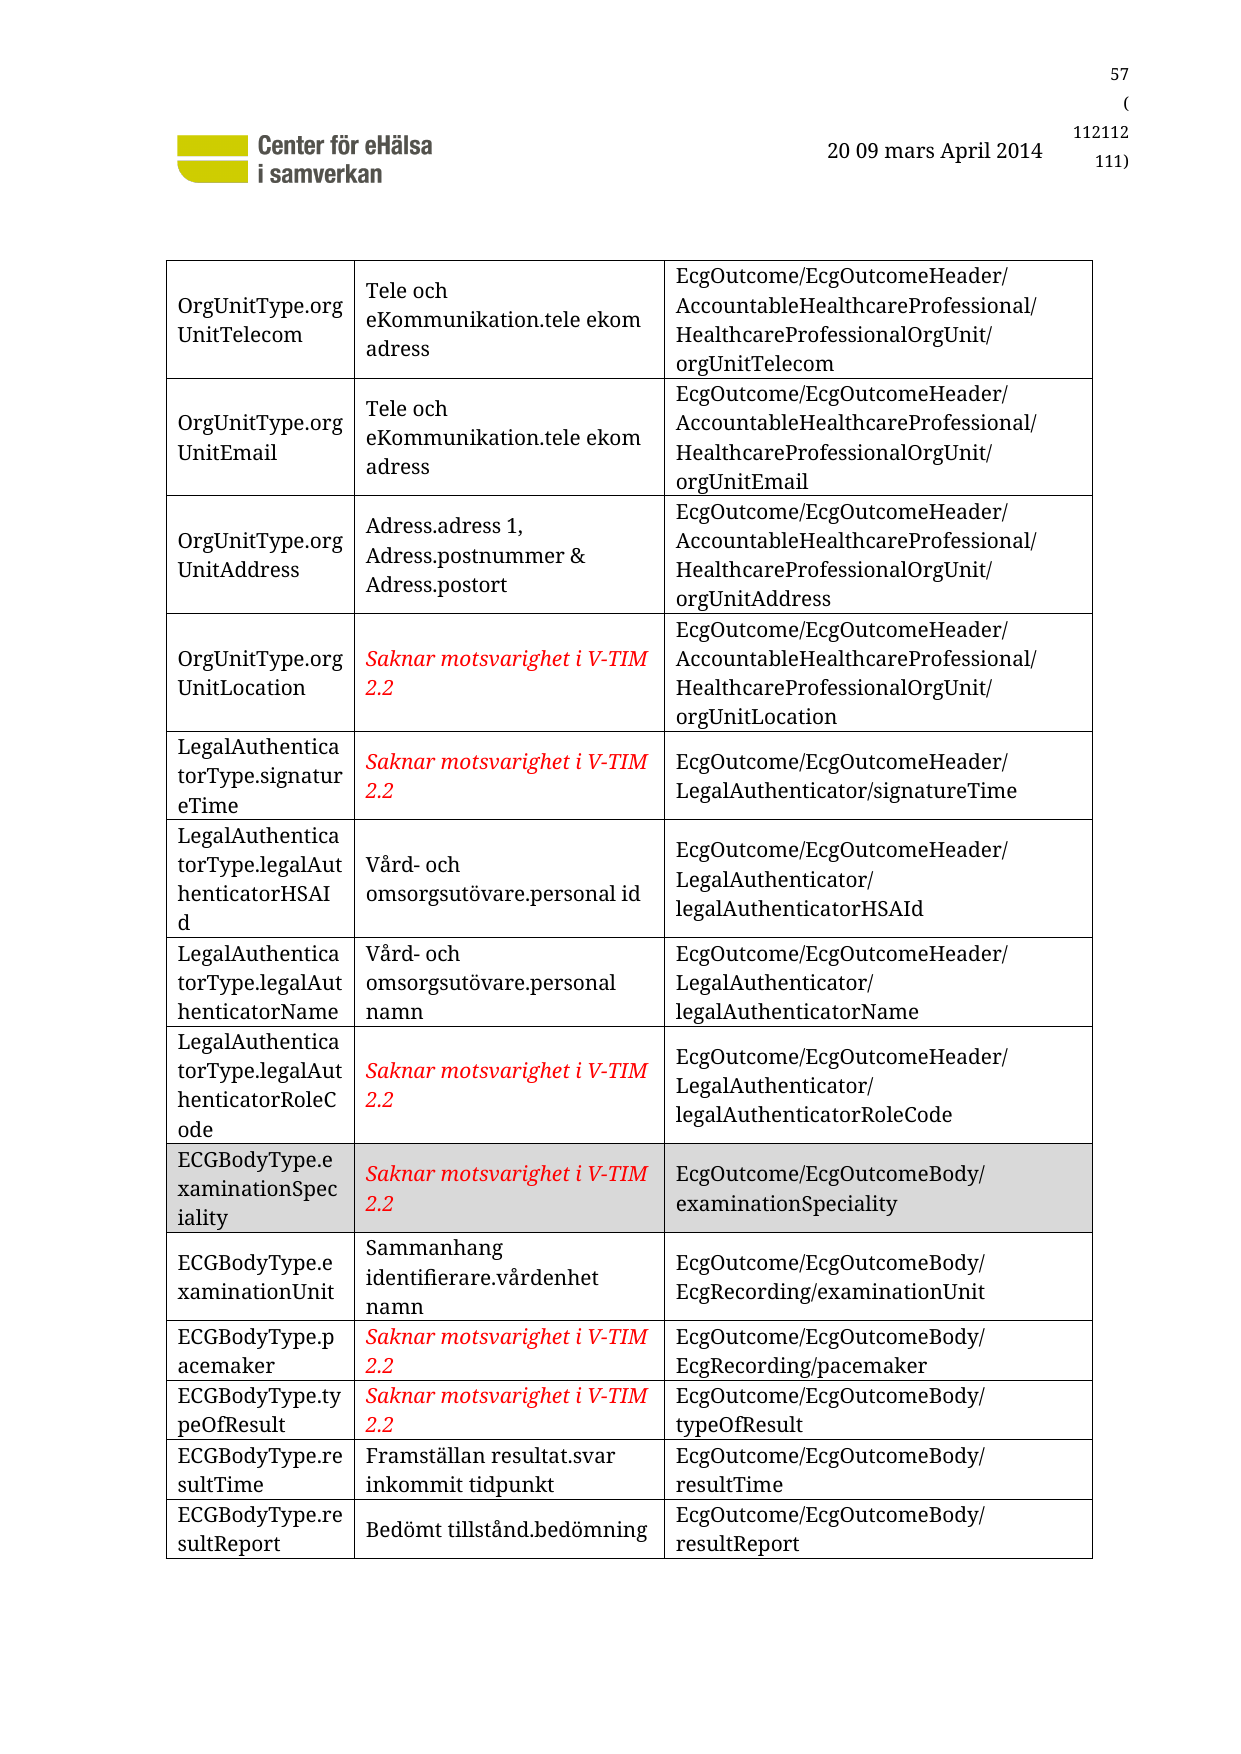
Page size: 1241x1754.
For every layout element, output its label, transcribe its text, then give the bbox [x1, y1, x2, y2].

table_cell ECGBodyType.resultReport [167, 1500, 354, 1558]
table_cell Saknar motsvarighet i V-TIM 2.2 [355, 1027, 664, 1143]
table_cell OrgUnitType.orgUnitAddress [167, 496, 354, 613]
table_cell EcgOutcome/EcgOutcomeBody/EcgRecording/examinationUnit [665, 1233, 1092, 1320]
table_cell EcgOutcome/EcgOutcomeHeader/AccountableHealthcareProfessional/HealthcareProfessionalOrgUnit/orgUnitTelecom [665, 261, 1092, 378]
table_cell LegalAuthenticatorType.legalAuthenticatorHSAId [167, 820, 354, 937]
table_cell EcgOutcome/EcgOutcomeBody/resultReport [665, 1500, 1092, 1558]
table_cell EcgOutcome/EcgOutcomeBody/resultTime [665, 1440, 1092, 1498]
table_cell LegalAuthenticatorType.legalAuthenticatorName [167, 938, 354, 1026]
table_cell EcgOutcome/EcgOutcomeBody/EcgRecording/pacemaker [665, 1321, 1092, 1380]
table_cell ECGBodyType.examinationSpeciality [167, 1144, 354, 1232]
table_cell EcgOutcome/EcgOutcomeHeader/LegalAuthenticator/legalAuthenticatorName [665, 938, 1092, 1026]
table_cell EcgOutcome/EcgOutcomeHeader/LegalAuthenticator/legalAuthenticatorRoleCode [665, 1027, 1092, 1143]
table_cell Vård- och omsorgsutövare.personal namn [355, 938, 664, 1026]
table_cell OrgUnitType.orgUnitEmail [167, 379, 354, 495]
table_cell EcgOutcome/EcgOutcomeHeader/LegalAuthenticator/signatureTime [665, 732, 1092, 819]
table_cell ECGBodyType.resultTime [167, 1440, 354, 1498]
table_cell Saknar motsvarighet i V-TIM 2.2 [355, 1381, 664, 1439]
table_cell EcgOutcome/EcgOutcomeHeader/AccountableHealthcareProfessional/HealthcareProfessionalOrgUnit/orgUnitAddress [665, 496, 1092, 613]
table_cell LegalAuthenticatorType.signatureTime [167, 732, 354, 819]
table_cell Bedömt tillstånd.bedömning [355, 1500, 664, 1558]
table_cell EcgOutcome/EcgOutcomeHeader/LegalAuthenticator/legalAuthenticatorHSAId [665, 820, 1092, 937]
table_cell ECGBodyType.examinationUnit [167, 1233, 354, 1320]
table_cell OrgUnitType.orgUnitLocation [167, 614, 354, 731]
table_cell EcgOutcome/EcgOutcomeHeader/AccountableHealthcareProfessional/HealthcareProfessionalOrgUnit/orgUnitLocation [665, 614, 1092, 731]
table_cell ECGBodyType.pacemaker [167, 1321, 354, 1380]
table_cell EcgOutcome/EcgOutcomeHeader/AccountableHealthcareProfessional/HealthcareProfessionalOrgUnit/orgUnitEmail [665, 379, 1092, 495]
table_cell Tele och eKommunikation.tele ekom adress [355, 379, 664, 495]
table_cell Saknar motsvarighet i V-TIM 2.2 [355, 1144, 664, 1232]
table_cell Framställan resultat.svar inkommit tidpunkt [355, 1440, 664, 1498]
table_cell Tele och eKommunikation.tele ekom adress [355, 261, 664, 378]
table_cell Adress.adress 1, Adress.postnummer & Adress.postort [355, 496, 664, 613]
table_cell EcgOutcome/EcgOutcomeBody/examinationSpeciality [665, 1144, 1092, 1232]
table_cell ECGBodyType.typeOfResult [167, 1381, 354, 1439]
table_cell Vård- och omsorgsutövare.personal id [355, 820, 664, 937]
table_cell Saknar motsvarighet i V-TIM 2.2 [355, 614, 664, 731]
picture [177, 135, 432, 183]
table_cell Sammanhang identifierare.vårdenhet namn [355, 1233, 664, 1320]
table_cell Saknar motsvarighet i V-TIM 2.2 [355, 732, 664, 819]
table_cell EcgOutcome/EcgOutcomeBody/typeOfResult [665, 1381, 1092, 1439]
table_cell LegalAuthenticatorType.legalAuthenticatorRoleCode [167, 1027, 354, 1143]
table_cell OrgUnitType.orgUnitTelecom [167, 261, 354, 378]
table_cell Saknar motsvarighet i V-TIM 2.2 [355, 1321, 664, 1380]
